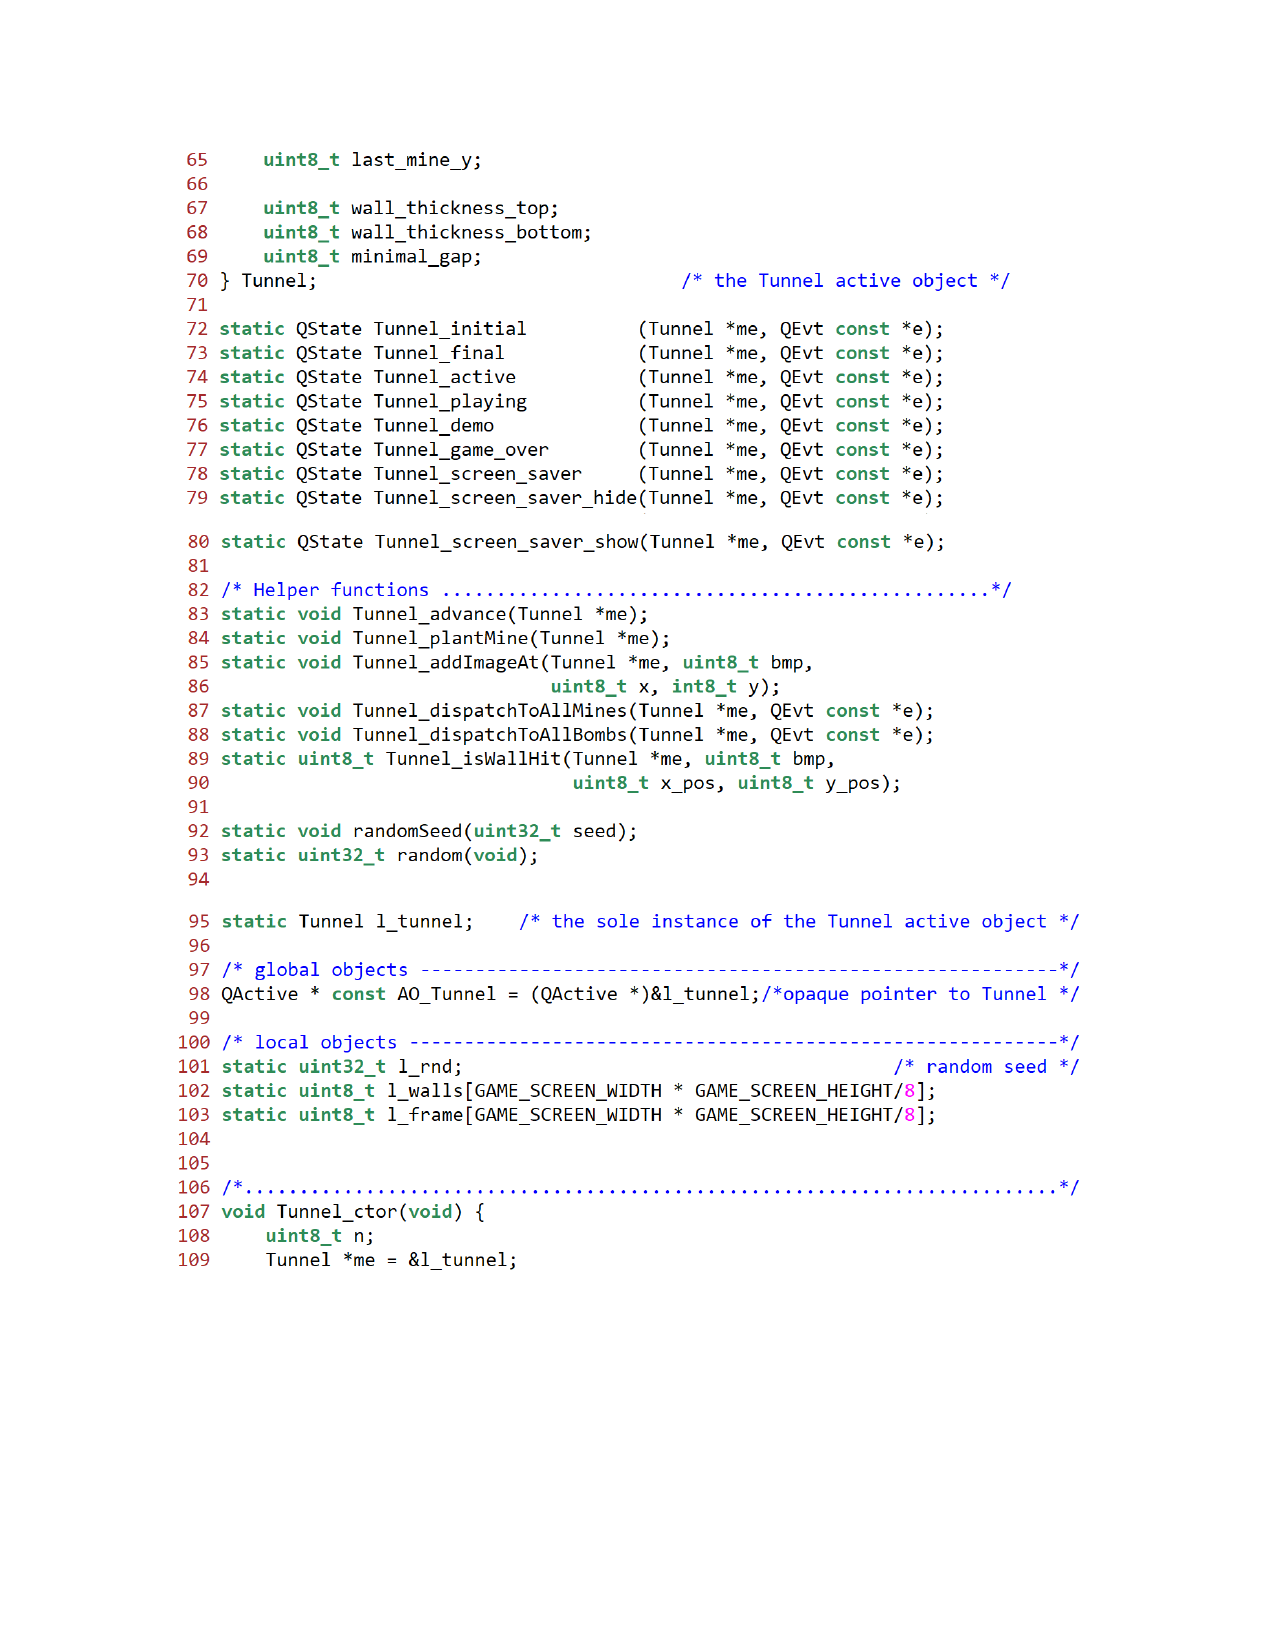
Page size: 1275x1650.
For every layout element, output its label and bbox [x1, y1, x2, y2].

picture [177, 532, 1098, 892]
picture [177, 910, 1098, 1274]
picture [177, 147, 1098, 514]
